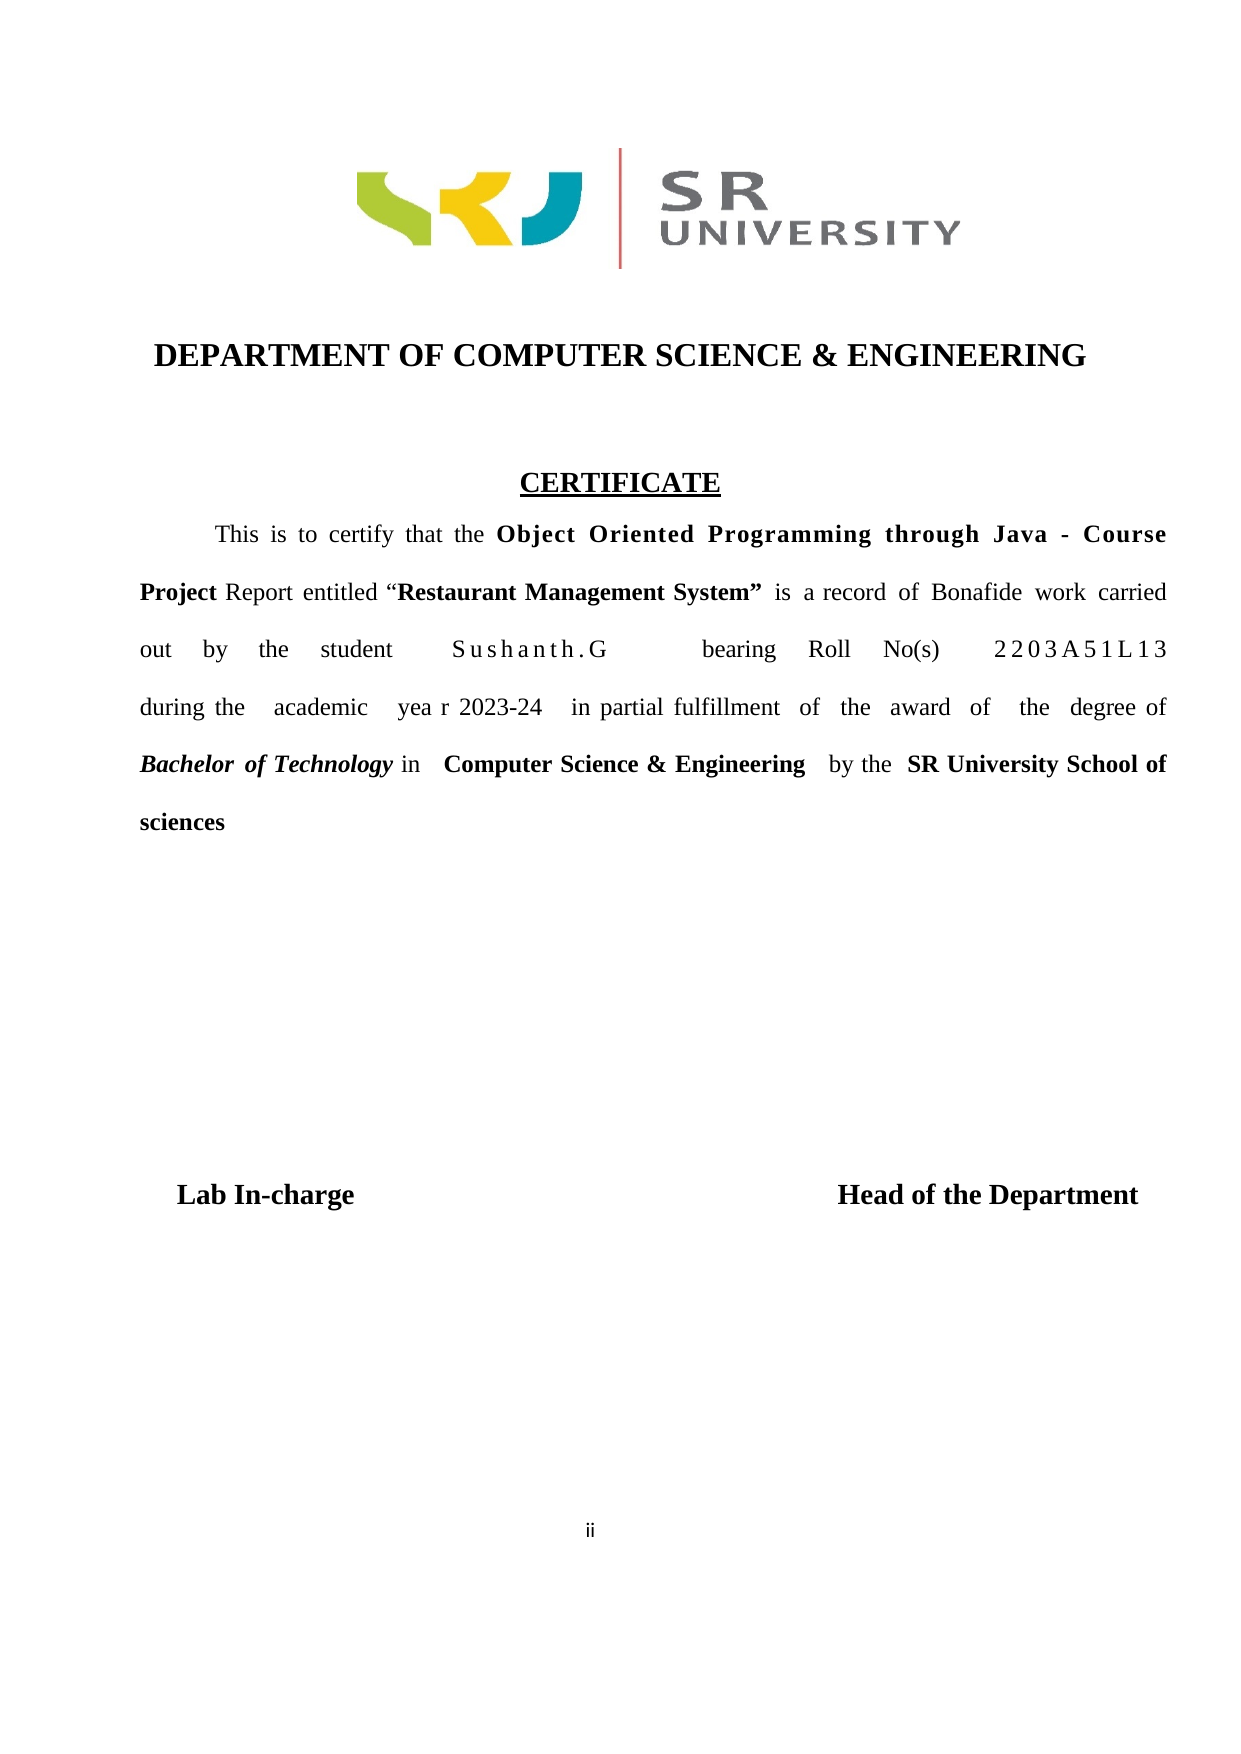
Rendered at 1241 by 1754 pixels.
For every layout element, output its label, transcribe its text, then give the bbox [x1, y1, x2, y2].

text Lab In-charge Head of the Department [154, 1177, 1161, 1210]
text DEPARTMENT OF COMPUTER SCIENCE & ENGINEERING [139, 336, 1101, 374]
picture [357, 148, 961, 269]
text This is to certify that the Object Oriented Programming through Java - Course Project Report entitled “Restaurant Management System” is a record of Bonafide work carried out by the student Sushanth.G bearing Roll No(s) 2203A51L13 during the academic yea r 2023-24 in partial fulfillment of the award of the degree of Bachelor of Technology in Computer Science & Engineering by the SR University School of sciences [139, 519, 1167, 836]
text CERTIFICATE [403, 465, 838, 498]
text ii [139, 1521, 1167, 1541]
